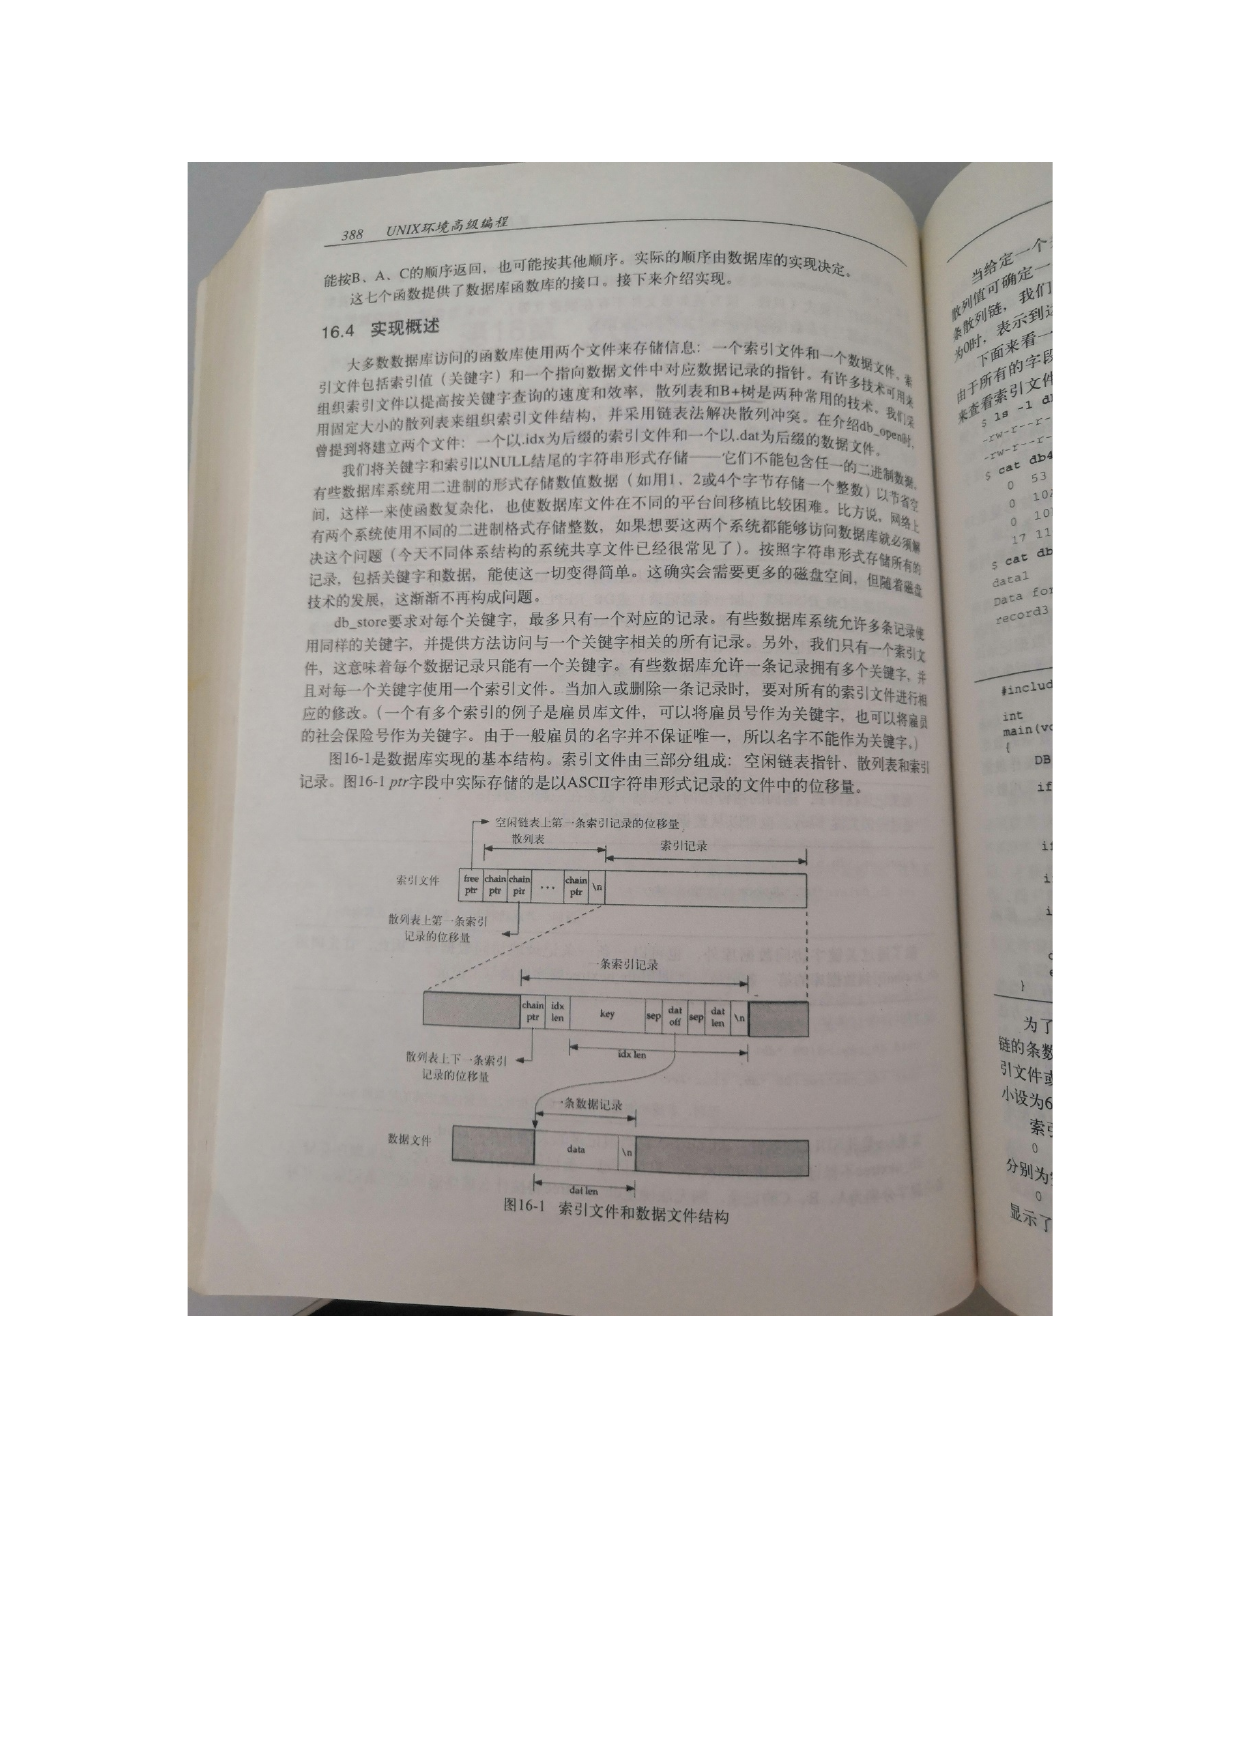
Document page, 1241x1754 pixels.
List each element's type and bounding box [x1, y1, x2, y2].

picture [187, 162, 1053, 1316]
